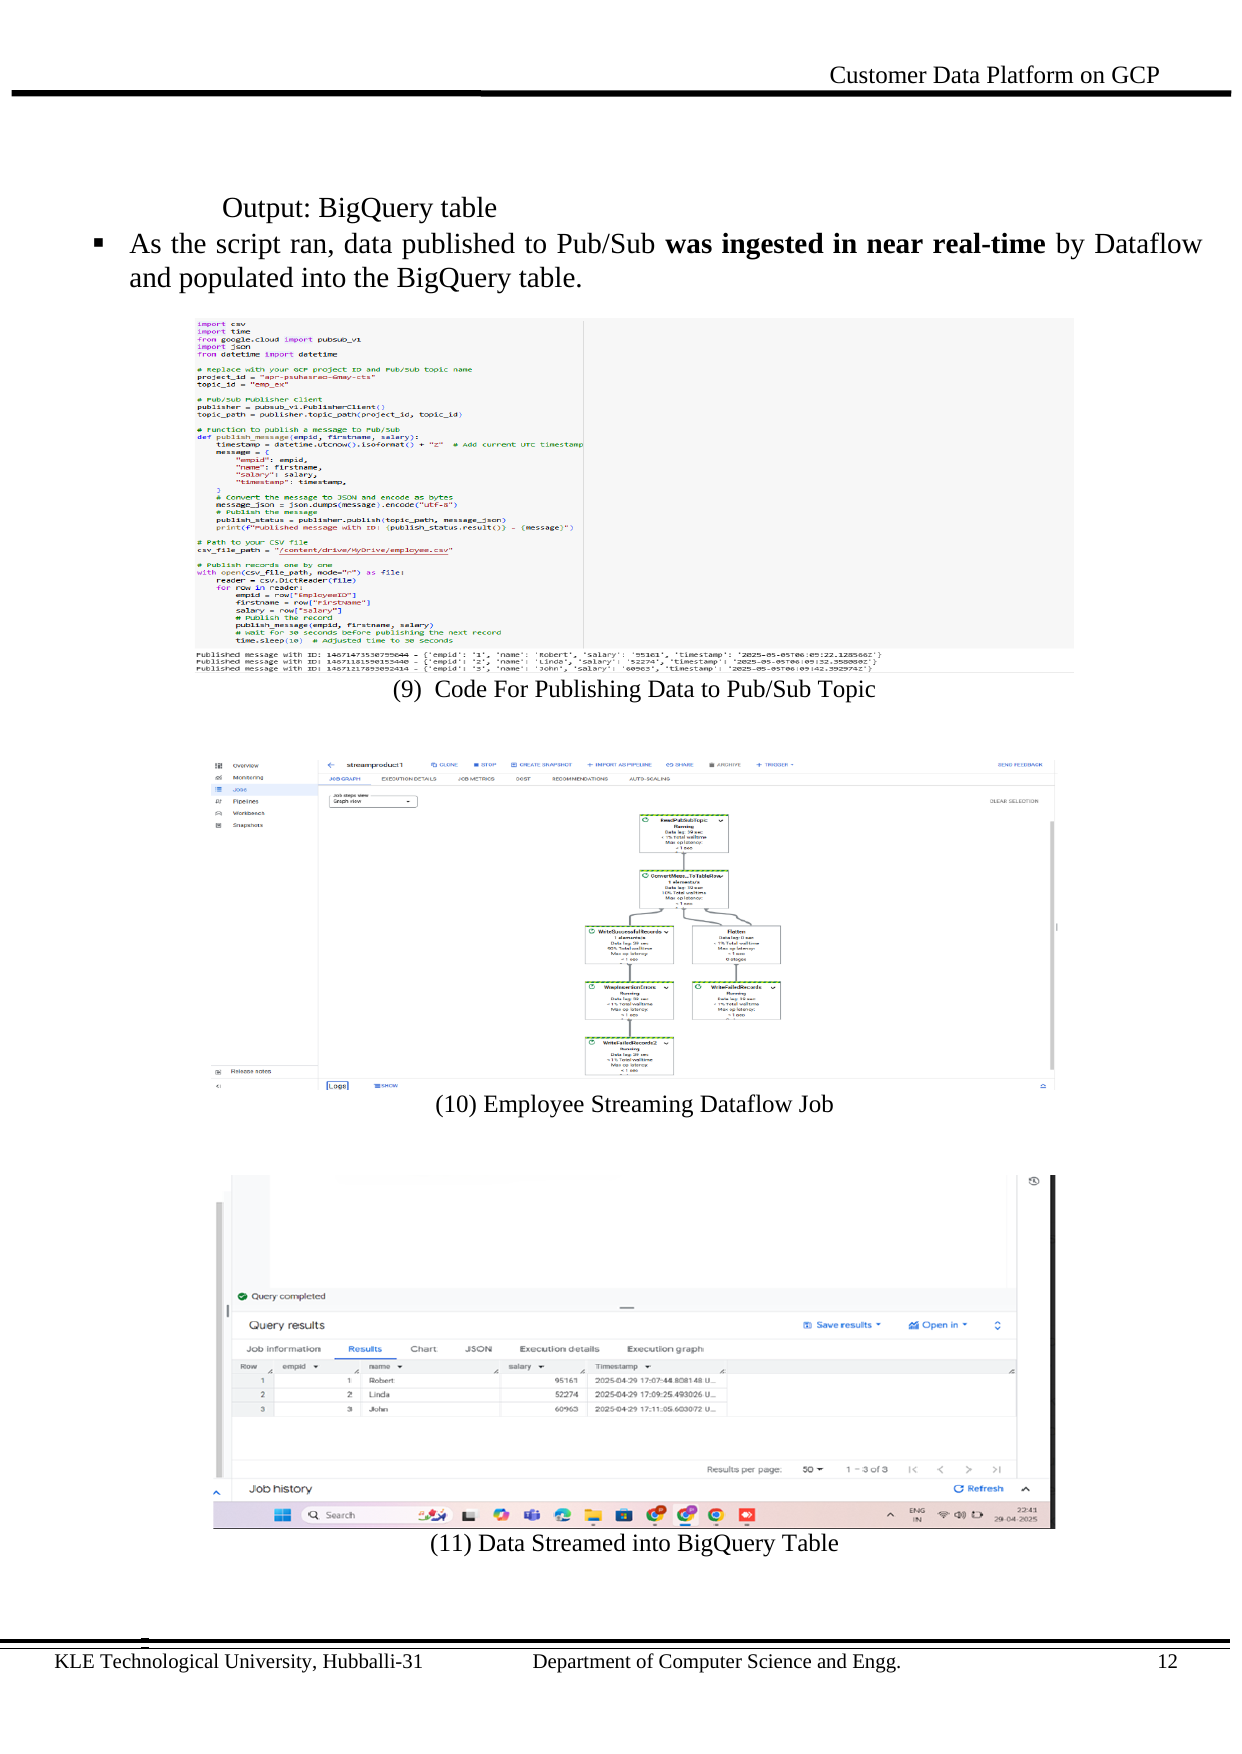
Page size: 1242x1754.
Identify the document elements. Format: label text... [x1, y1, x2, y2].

text (11) Data Streamed into BigQuery Table [54, 1528, 1214, 1557]
list As the script ran, data published to Pub/Sub was ingested in near real-time by Dataflow and populated into the BigQuery table. [92, 226, 1203, 294]
picture [213, 1175, 1056, 1529]
text (10) Employee Streaming Dataflow Job [54, 1089, 1214, 1118]
text (9) Code For Publishing Data to Pub/Sub Topic [54, 674, 1214, 703]
picture [194, 318, 1074, 674]
picture [211, 760, 1058, 1090]
text Output: BigQuery table [54, 190, 1214, 224]
